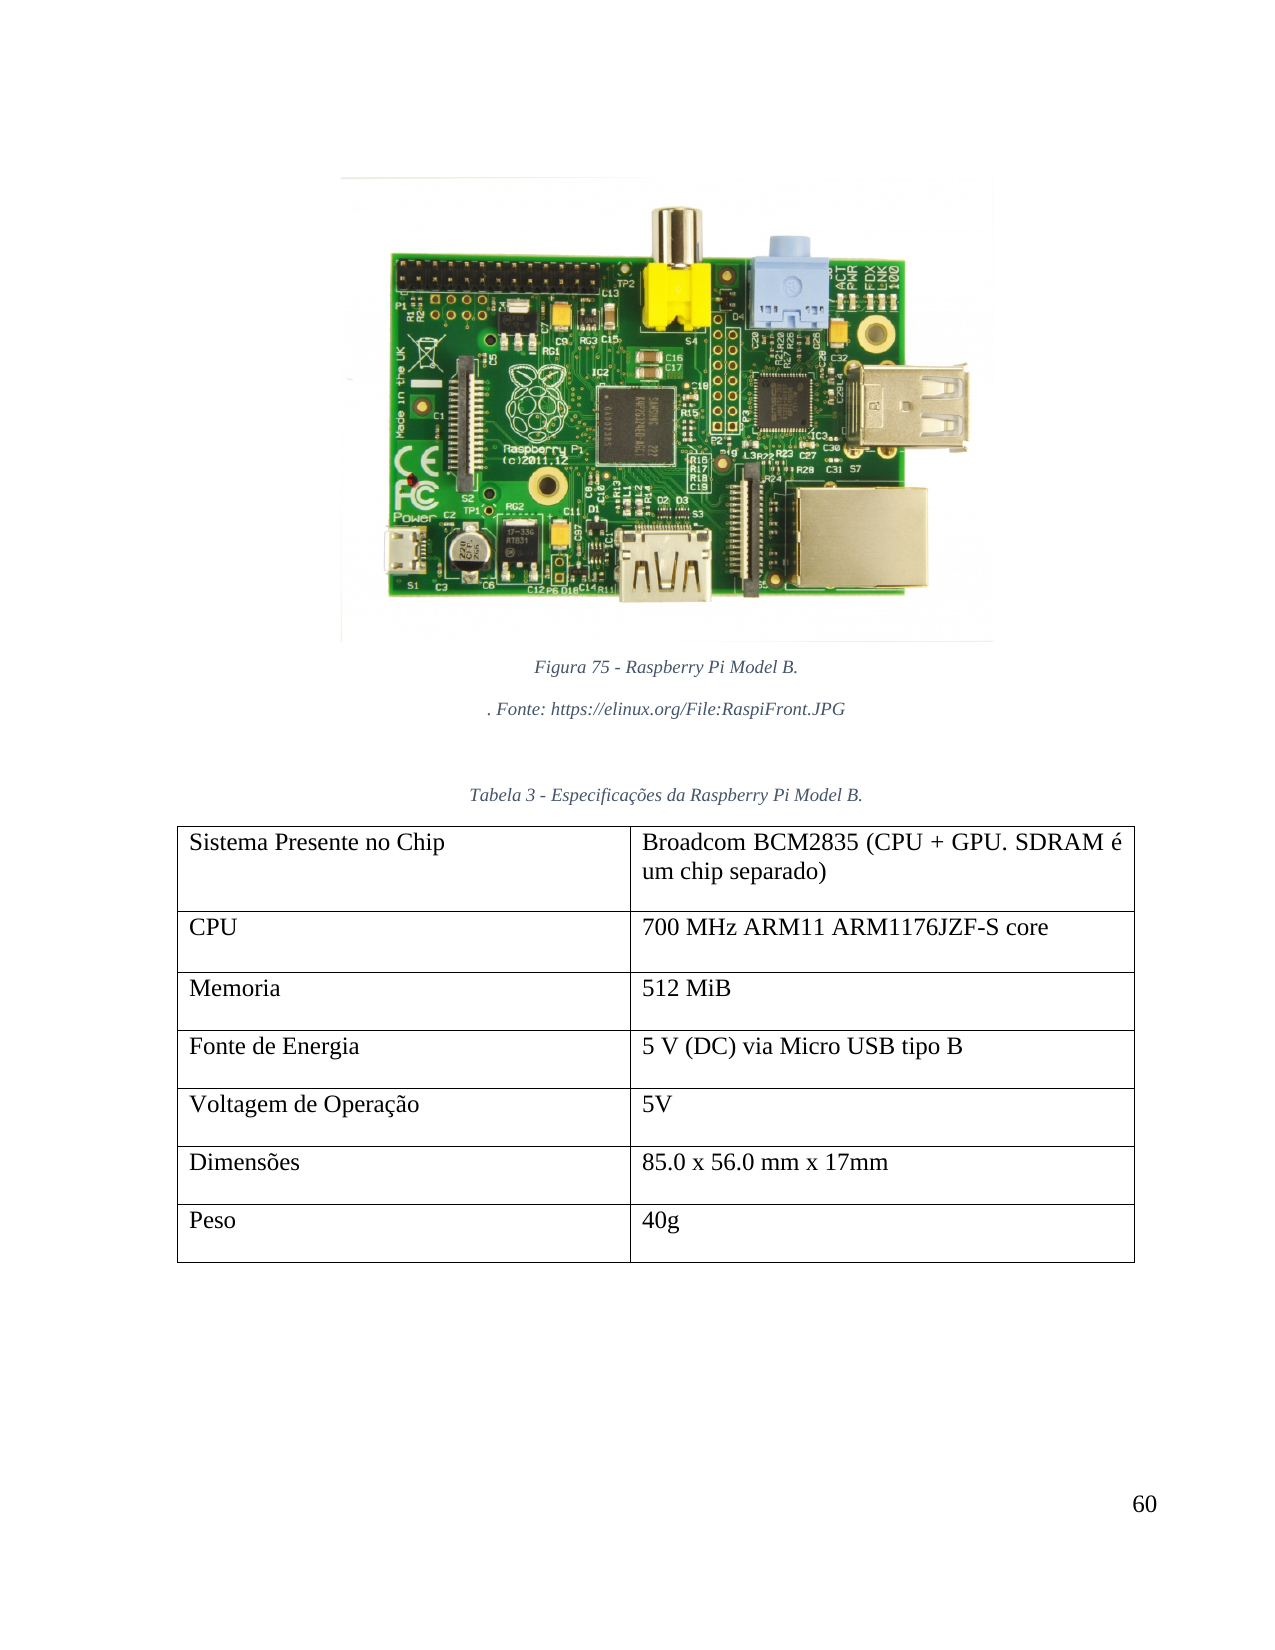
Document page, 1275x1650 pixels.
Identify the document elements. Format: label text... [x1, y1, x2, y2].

text . Fonte: https://elinux.org/File:RaspiFront.JPG [177, 698, 1157, 719]
table_cell CPU [178, 912, 630, 972]
table_cell 85.0 x 56.0 mm x 17mm [631, 1147, 1134, 1204]
table_cell 512 MiB [631, 973, 1134, 1030]
table_cell Voltagem de Operação [178, 1089, 630, 1146]
table_cell 40g [631, 1205, 1134, 1262]
table_cell 5V [631, 1089, 1134, 1146]
table_cell 700 MHz ARM11 ARM1176JZF-S core [631, 912, 1134, 972]
text Figura 75 - Raspberry Pi Model B. [177, 656, 1157, 677]
table_cell 5 V (DC) via Micro USB tipo B [631, 1031, 1134, 1088]
text Tabela 3 - Especificações da Raspberry Pi Model B. [177, 783, 1157, 805]
picture [340, 177, 994, 642]
table_header Broadcom BCM2835 (CPU + GPU. SDRAM é um chip separado) [631, 827, 1134, 911]
table_cell Memoria [178, 973, 630, 1030]
table_cell Fonte de Energia [178, 1031, 630, 1088]
table_cell Dimensões [178, 1147, 630, 1204]
table_cell Peso [178, 1205, 630, 1262]
table_header Sistema Presente no Chip [178, 827, 630, 911]
